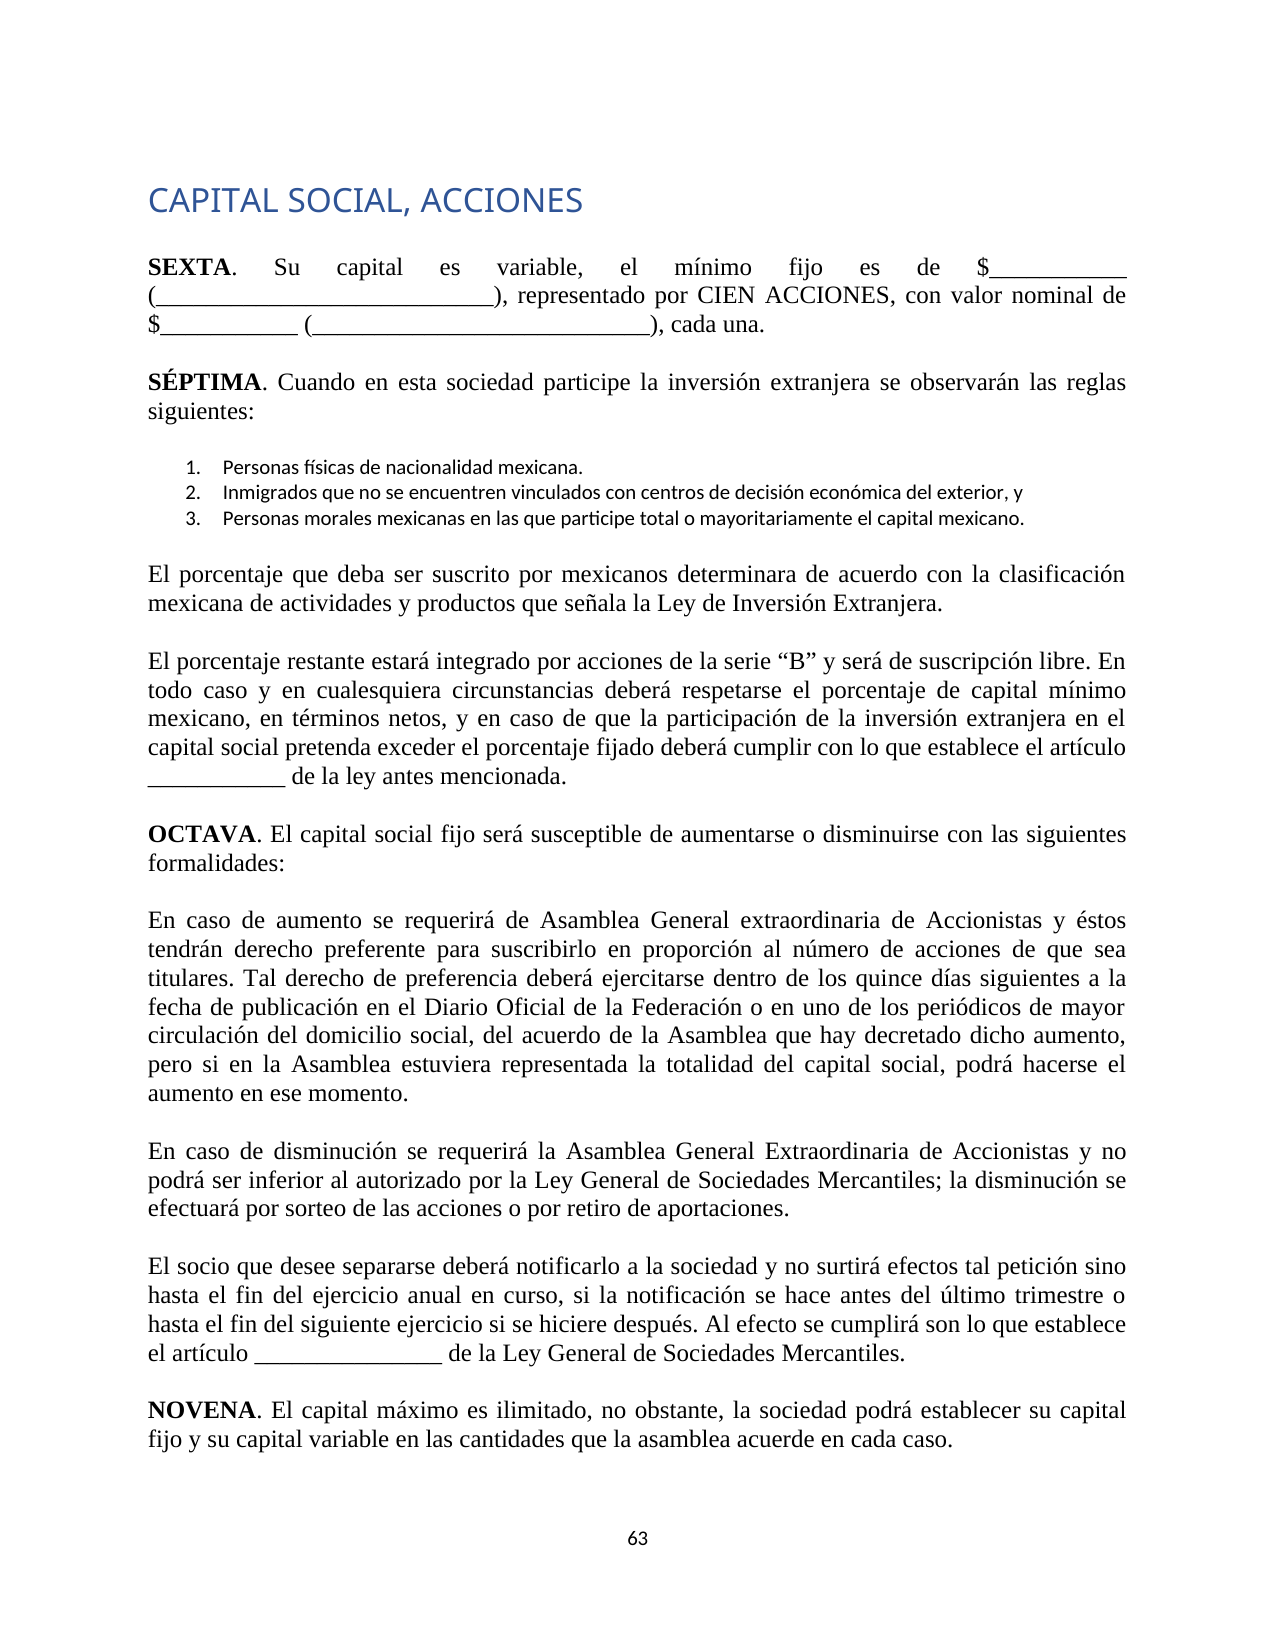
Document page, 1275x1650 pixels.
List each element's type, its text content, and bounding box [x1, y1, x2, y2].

text SEXTA. Su capital es variable, el mínimo fijo es de $___________ (___________________________), representado por CIEN ACCIONES, con valor nominal de $___________ (___________________________), cada una. [148, 252, 1127, 338]
list Personas físicas de nacionalidad mexicana. [185, 454, 1127, 479]
list Personas morales mexicanas en las que participe total o mayoritariamente el capital mexicano. [185, 505, 1127, 530]
text El porcentaje que deba ser suscrito por mexicanos determinara de acuerdo con la clasificación mexicana de actividades y productos que señala la Ley de Inversión Extranjera. [148, 559, 1127, 617]
text El socio que desee separarse deberá notificarlo a la sociedad y no surtirá efectos tal petición sino hasta el fin del ejercicio anual en curso, si la notificación se hace antes del último trimestre o hasta el fin del siguiente ejercicio si se hiciere después. Al efecto se cumplirá son lo que establece el artículo _______________ de la Ley General de Sociedades Mercantiles. [148, 1251, 1127, 1366]
text OCTAVA. El capital social fijo será susceptible de aumentarse o disminuirse con las siguientes formalidades: [148, 819, 1127, 876]
text El porcentaje restante estará integrado por acciones de la serie “B” y será de suscripción libre. En todo caso y en cualesquiera circunstancias deberá respetarse el porcentaje de capital mínimo mexicano, en términos netos, y en caso de que la participación de la inversión extranjera en el capital social pretenda exceder el porcentaje fijado deberá cumplir con lo que establece el artículo ___________ de la ley antes mencionada. [148, 646, 1127, 790]
text NOVENA. El capital máximo es ilimitado, no obstante, la sociedad podrá establecer su capital fijo y su capital variable en las cantidades que la asamblea acuerde en cada caso. [148, 1396, 1127, 1453]
text SÉPTIMA. Cuando en esta sociedad participe la inversión extranjera se observarán las reglas siguientes: [148, 367, 1127, 425]
text En caso de disminución se requerirá la Asamblea General Extraordinaria de Accionistas y no podrá ser inferior al autorizado por la Ley General de Sociedades Mercantiles; la disminución se efectuará por sorteo de las acciones o por retiro de aportaciones. [148, 1136, 1127, 1222]
text En caso de aumento se requerirá de Asamblea General extraordinaria de Accionistas y éstos tendrán derecho preferente para suscribirlo en proporción al número de acciones de que sea titulares. Tal derecho de preferencia deberá ejercitarse dentro de los quince días siguientes a la fecha de publicación en el Diario Oficial de la Federación o en uno de los periódicos de mayor circulación del domicilio social, del acuerdo de la Asamblea que hay decretado dicho aumento, pero si en la Asamblea estuviera representada la totalidad del capital social, podrá hacerse el aumento en ese momento. [148, 906, 1127, 1107]
subtitle CAPITAL SOCIAL, ACCIONES [148, 177, 1127, 223]
list Inmigrados que no se encuentren vinculados con centros de decisión económica del exterior, y [185, 479, 1127, 505]
